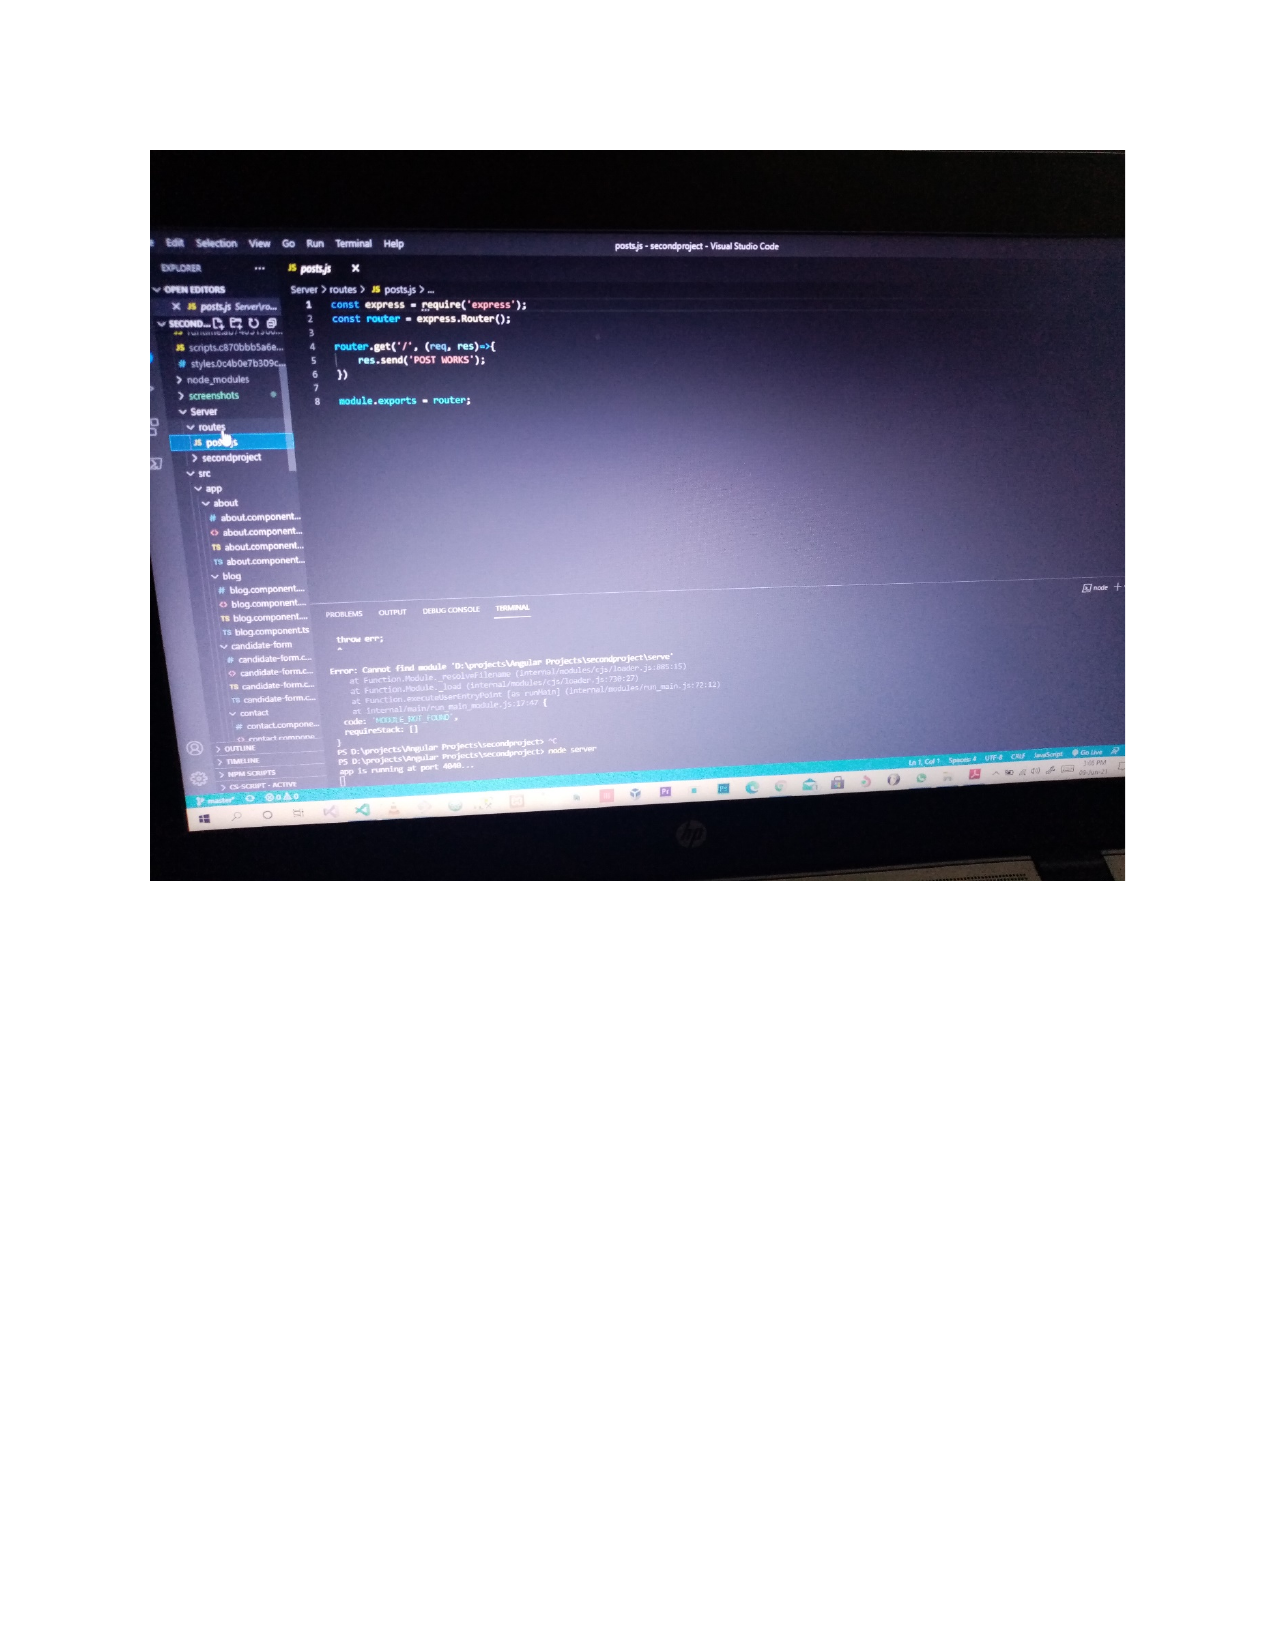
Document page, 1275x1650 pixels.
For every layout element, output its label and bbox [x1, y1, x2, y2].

picture [150, 150, 1125, 881]
